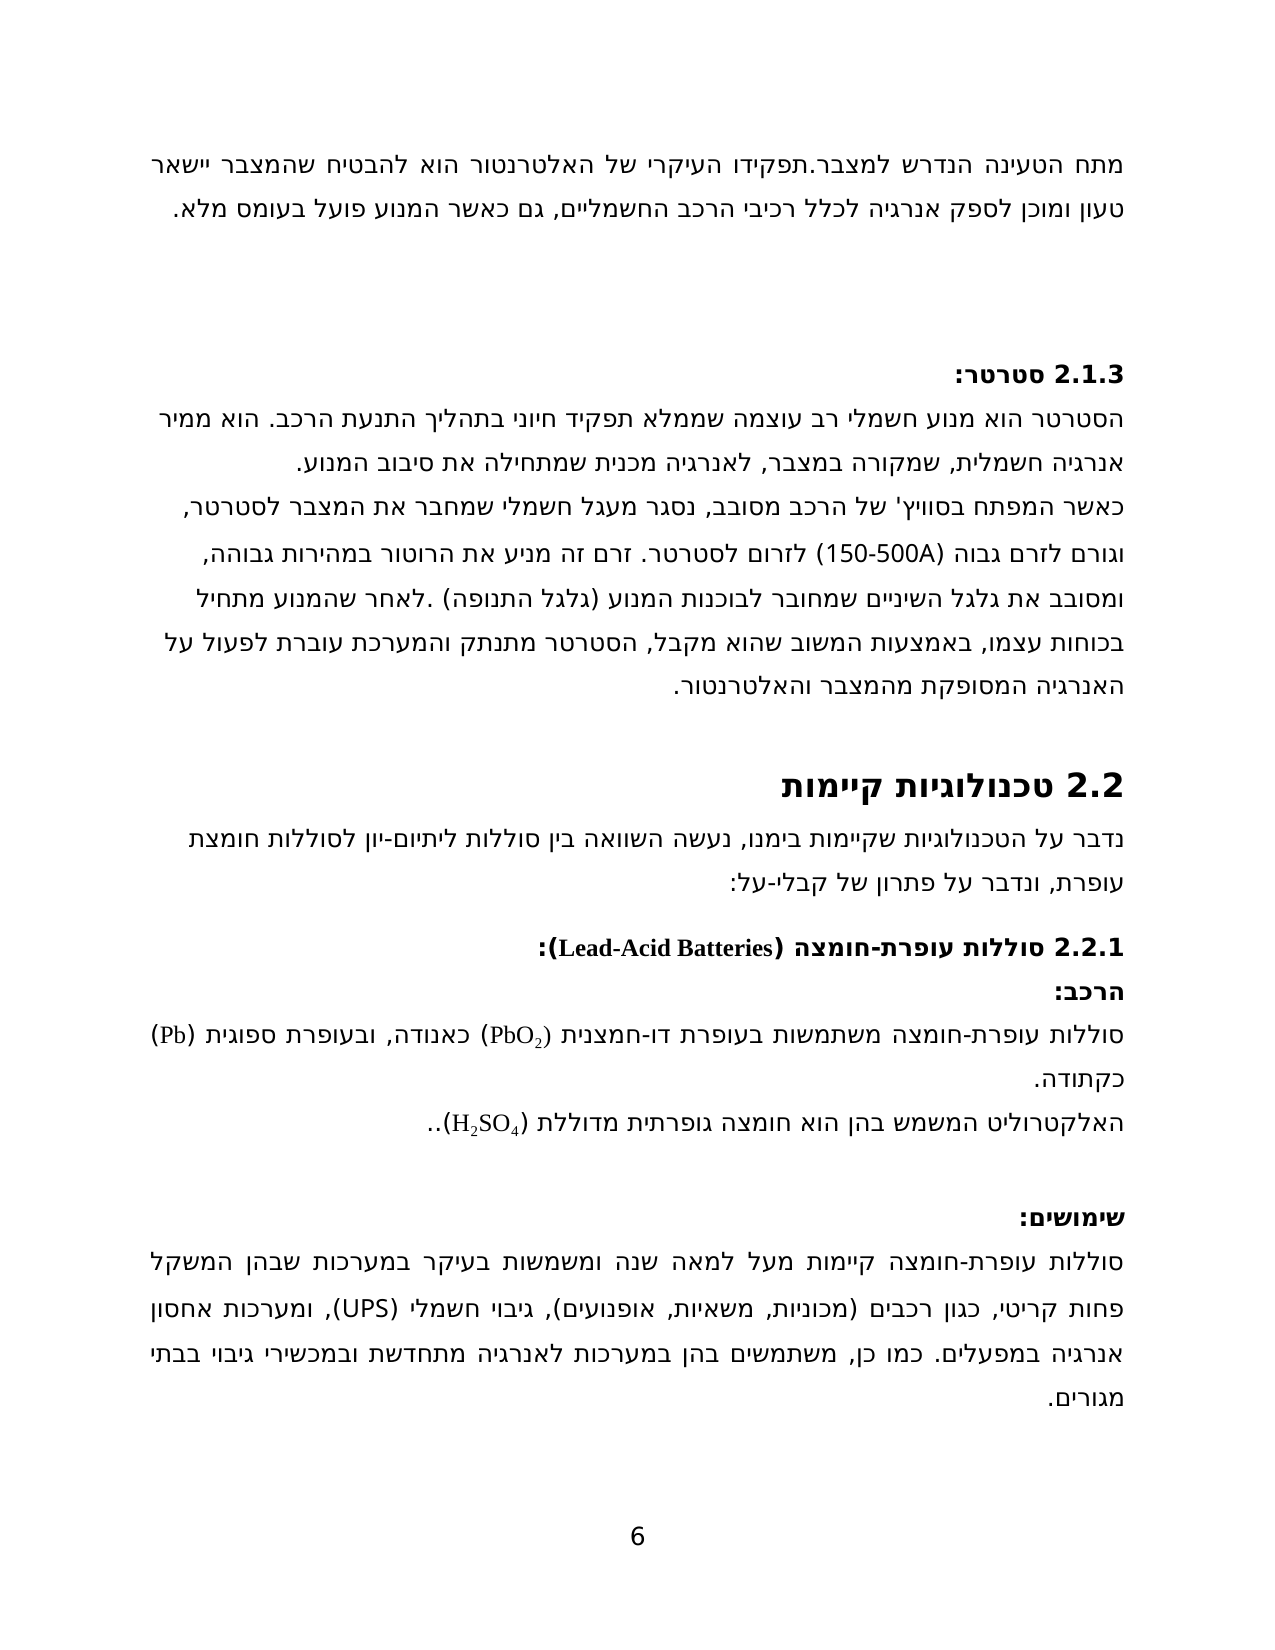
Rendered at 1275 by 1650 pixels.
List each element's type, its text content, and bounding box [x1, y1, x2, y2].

text הרכב: [150, 977, 1125, 1006]
text נדבר על הטכנולוגיות שקיימות בימנו, נעשה השוואה בין סוללות ליתיום-יון לסוללות חומצת עופרת, ונדבר על פתרון של קבלי-על: [150, 824, 1125, 897]
text סוללות עופרת-חומצה משתמשות בעופרת דו-חמצנית (PbO₂) כאנודה, ובעופרת ספוגית (Pb) כקתודה. [150, 1021, 1125, 1093]
text שימושים: [150, 1203, 1125, 1232]
text האלקטרוליט המשמש בהן הוא חומצה גופרתית מדוללת (H₂SO₄).. [150, 1108, 1125, 1137]
subtitle 2.2.1 סוללות עופרת-חומצה (Lead-Acid Batteries): [150, 933, 1125, 962]
subtitle 2.1.3 סטרטר: [150, 360, 1125, 389]
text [150, 150, 1125, 223]
text הסטרטר הוא מנוע חשמלי רב עוצמה שממלא תפקיד חיוני בתהליך התנעת הרכב. הוא ממיר אנרגיה חשמלית, שמקורה במצבר, לאנרגיה מכנית שמתחילה את סיבוב המנוע. [150, 404, 1125, 477]
text כאשר המפתח בסוויץ' של הרכב מסובב, נסגר מעגל חשמלי שמחבר את המצבר לסטרטר, וגורם לזרם גבוה (150-500A) לזרום לסטרטר. זרם זה מניע את הרוטור במהירות גבוהה, ומסובב את גלגל השיניים שמחובר לבוכנות המנוע (גלגל התנופה) .לאחר שהמנוע מתחיל בכוחות עצמו, באמצעות המשוב שהוא מקבל, הסטרטר מתנתק והמערכת עוברת לפעול על האנרגיה המסופקת מהמצבר והאלטרנטור. [150, 492, 1125, 701]
subtitle 2.2 טכנולוגיות קיימות [150, 766, 1125, 805]
text סוללות עופרת-חומצה קיימות מעל למאה שנה ומשמשות בעיקר במערכות שבהן המשקל פחות קריטי, כגון רכבים (מכוניות, משאיות, אופנועים), גיבוי חשמלי (UPS), ומערכות אחסון אנרגיה במפעלים. כמו כן, משתמשים בהן במערכות לאנרגיה מתחדשת ובמכשירי גיבוי בבתי מגורים. [150, 1247, 1125, 1412]
